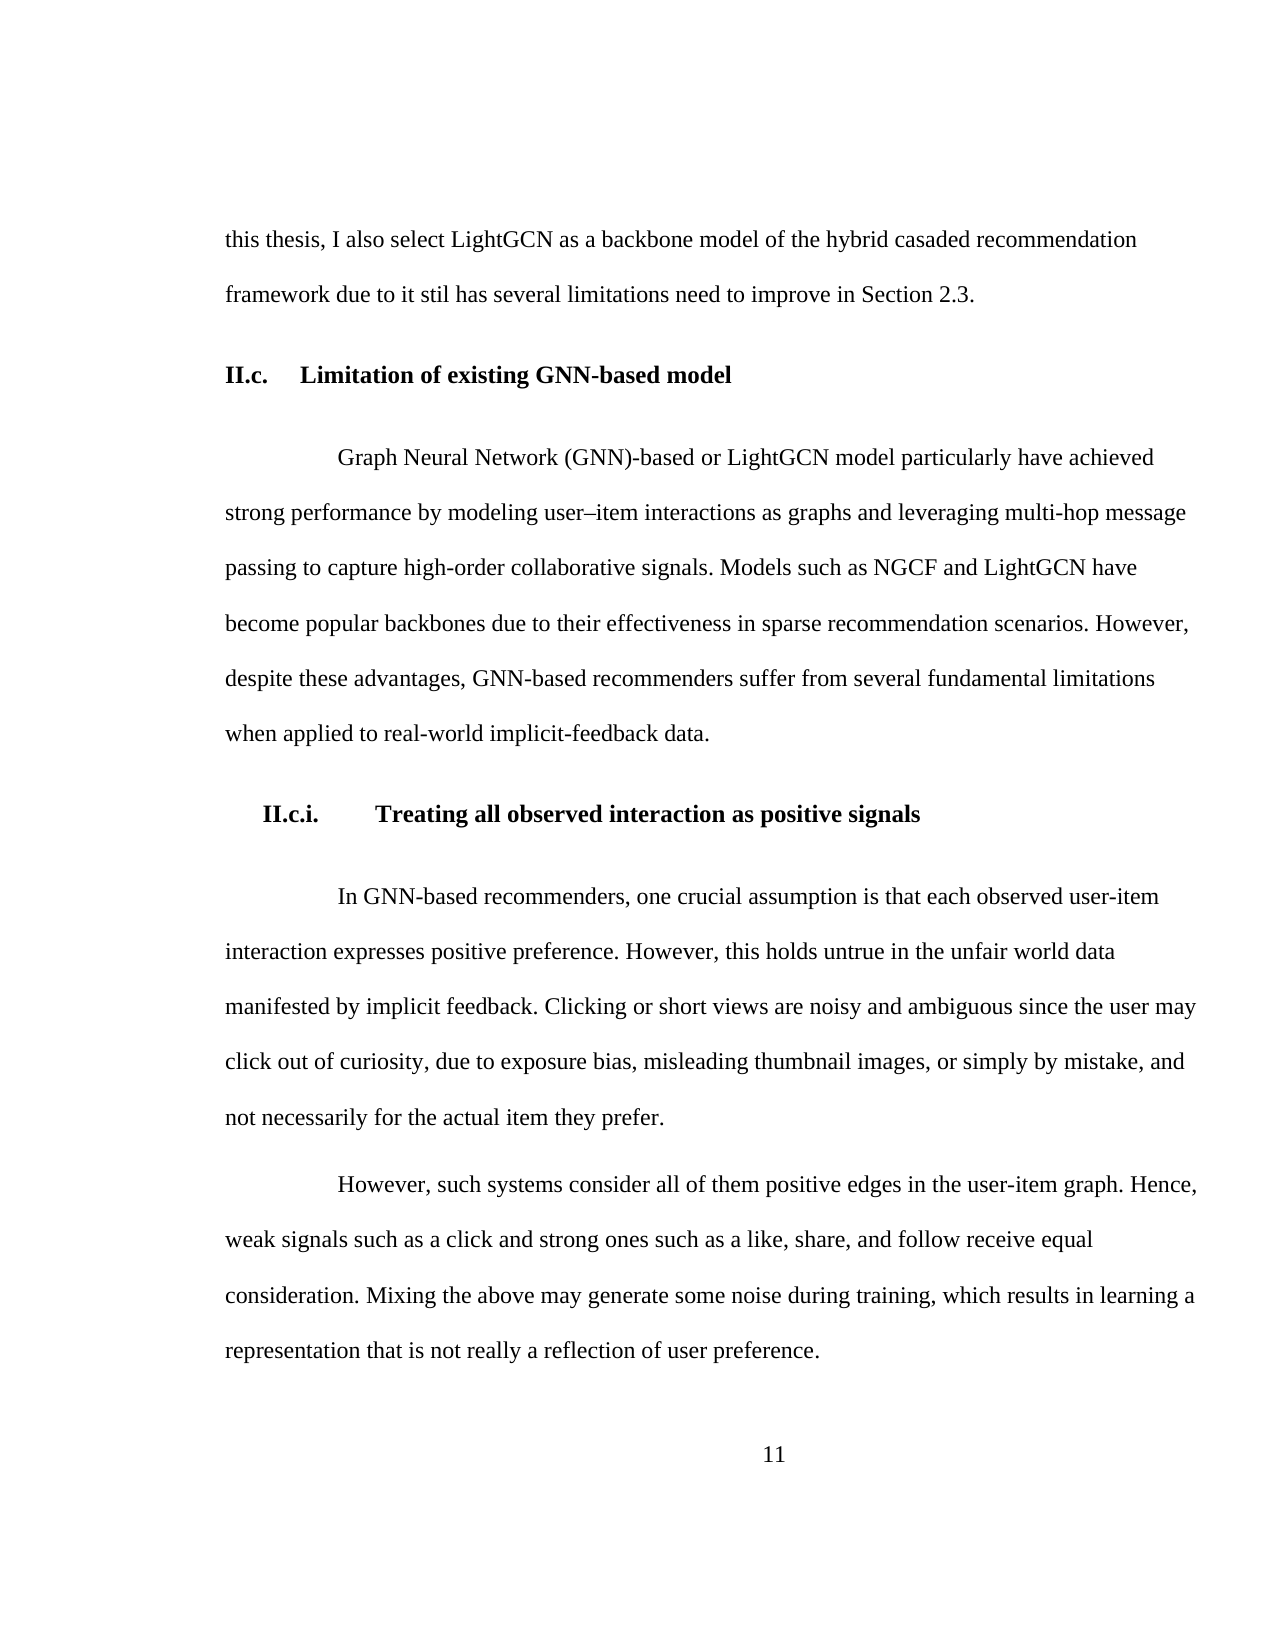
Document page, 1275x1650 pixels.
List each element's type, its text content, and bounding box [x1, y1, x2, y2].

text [225, 225, 1210, 308]
text In GNN-based recommenders, one crucial assumption is that each observed user-item interaction expresses positive preference. However, this holds untrue in the unfair world data manifested by implicit feedback. Clicking or short views are noisy and ambiguous since the user may click out of curiosity, due to exposure bias, misleading thumbnail images, or simply by mistake, and not necessarily for the actual item they prefer. [225, 882, 1210, 1130]
text However, such systems consider all of them positive edges in the user-item graph. Hence, weak signals such as a click and strong ones such as a like, share, and follow receive equal consideration. Mixing the above may generate some noise during training, which results in learning a representation that is not really a reflection of user preference. [225, 1170, 1210, 1363]
subtitle Limitation of existing GNN-based model [225, 360, 1210, 389]
subtitle Treating all observed interaction as positive signals [262, 799, 1210, 828]
text Graph Neural Network (GNN)-based or LightGCN model particularly have achieved strong performance by modeling user–item interactions as graphs and leveraging multi-hop message passing to capture high-order collaborative signals. Models such as NGCF and LightGCN have become popular backbones due to their effectiveness in sparse recommendation scenarios. However, despite these advantages, GNN-based recommenders suffer from several fundamental limitations when applied to real-world implicit-feedback data. [225, 443, 1210, 747]
